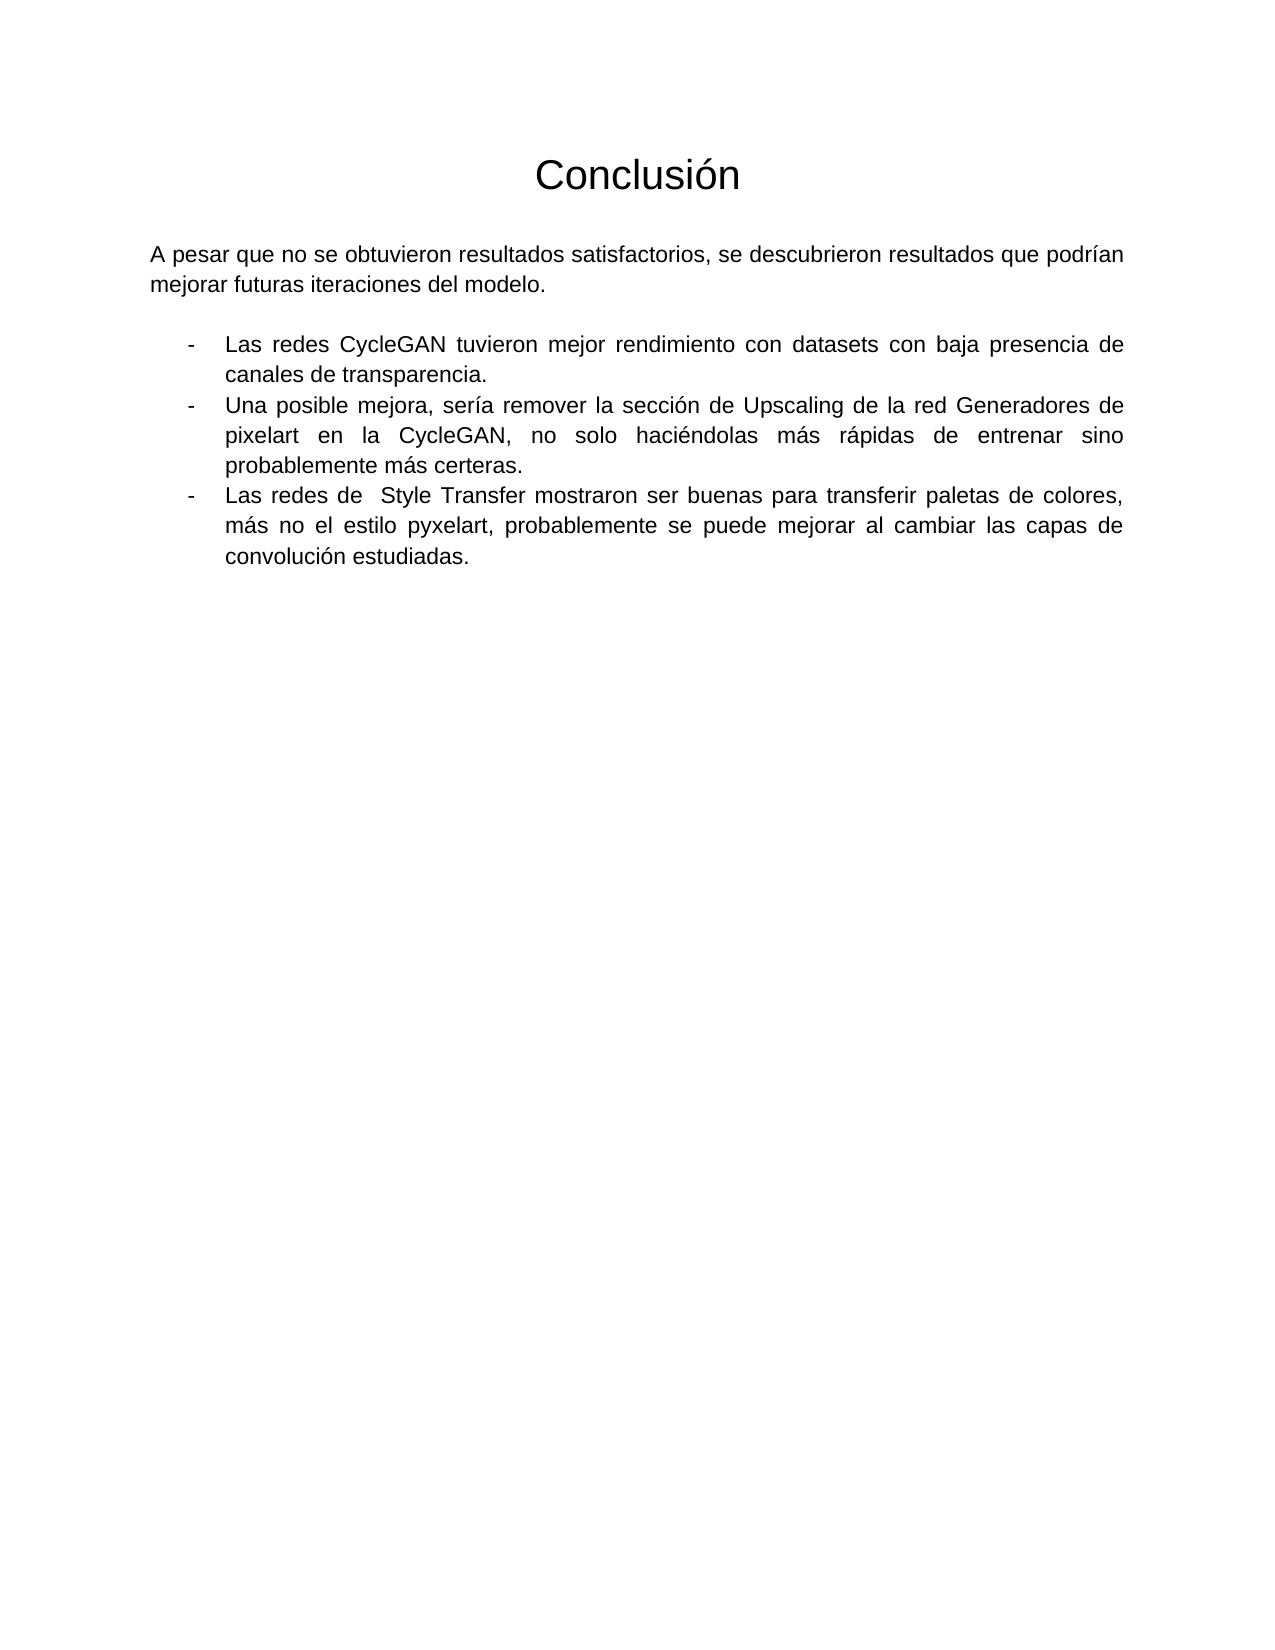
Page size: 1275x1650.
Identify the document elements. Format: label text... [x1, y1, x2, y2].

text A pesar que no se obtuvieron resultados satisfactorios, se descubrieron resultados que podrían mejorar futuras iteraciones del modelo. [150, 241, 1125, 297]
list Las redes CycleGAN tuvieron mejor rendimiento con datasets con baja presencia de canales de transparencia. [187, 331, 1125, 388]
list Una posible mejora, sería remover la sección de Upscaling de la red Generadores de pixelart en la CycleGAN, no solo haciéndolas más rápidas de entrenar sino probablemente más certeras. [187, 392, 1125, 478]
list Las redes de Style Transfer mostraron ser buenas para transferir paletas de colores, más no el estilo pyxelart, probablemente se puede mejorar al cambiar las capas de convolución estudiadas. [187, 482, 1125, 569]
subtitle Conclusión [150, 150, 1125, 198]
